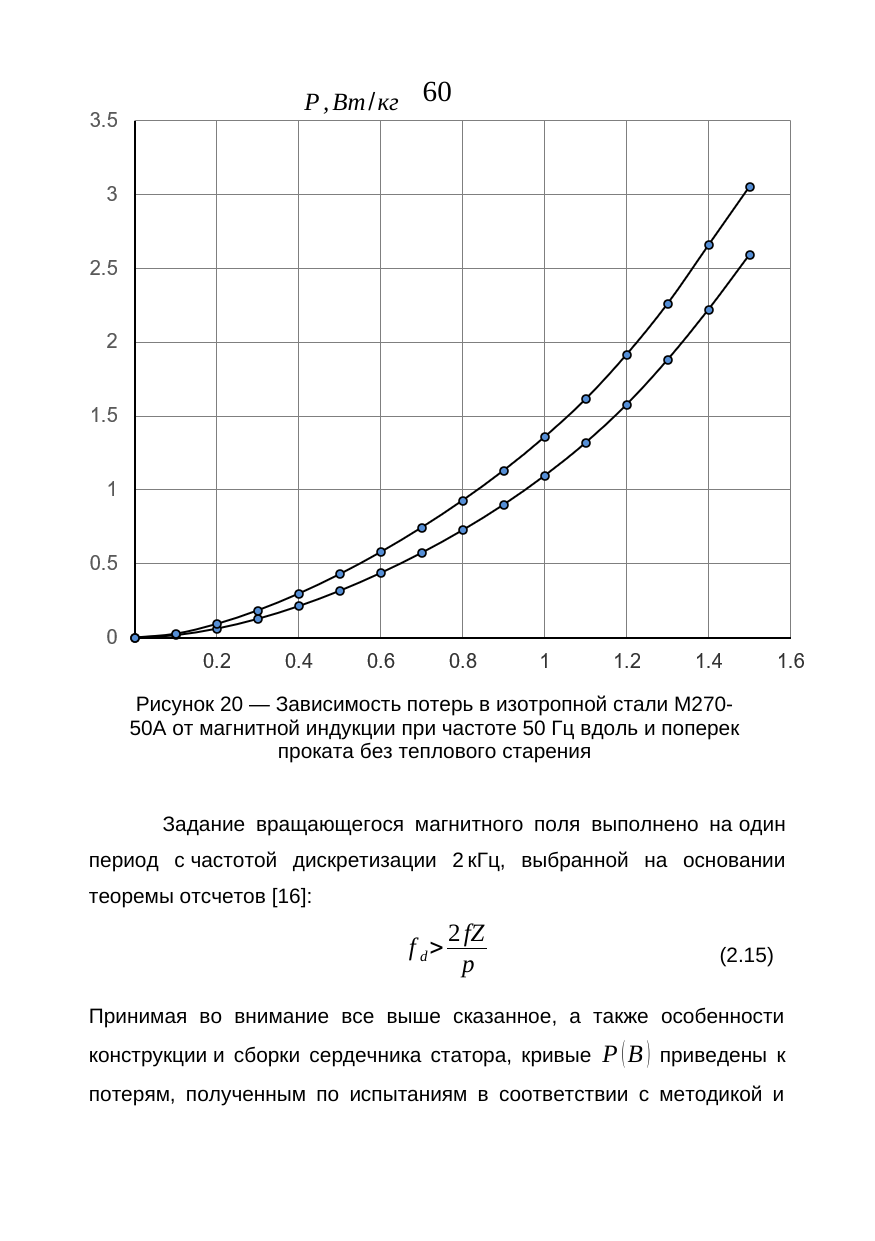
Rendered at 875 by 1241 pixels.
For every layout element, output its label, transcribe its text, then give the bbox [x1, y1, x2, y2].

text Рисунок 20 — Зависимость потерь в изотропной стали М270-50A от магнитной индукции при частоте 50 Гц вдоль и поперек проката без теплового старения [118, 691, 751, 763]
text Задание вращающегося магнитного поля выполнено на один период с частотой дискретизации 2 кГц, выбранной на основании теоремы отсчетов [16]: [89, 812, 785, 907]
table_header (2.15) [708, 920, 785, 1003]
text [89, 1003, 785, 1106]
picture [88, 107, 815, 679]
table_header [89, 920, 707, 1003]
